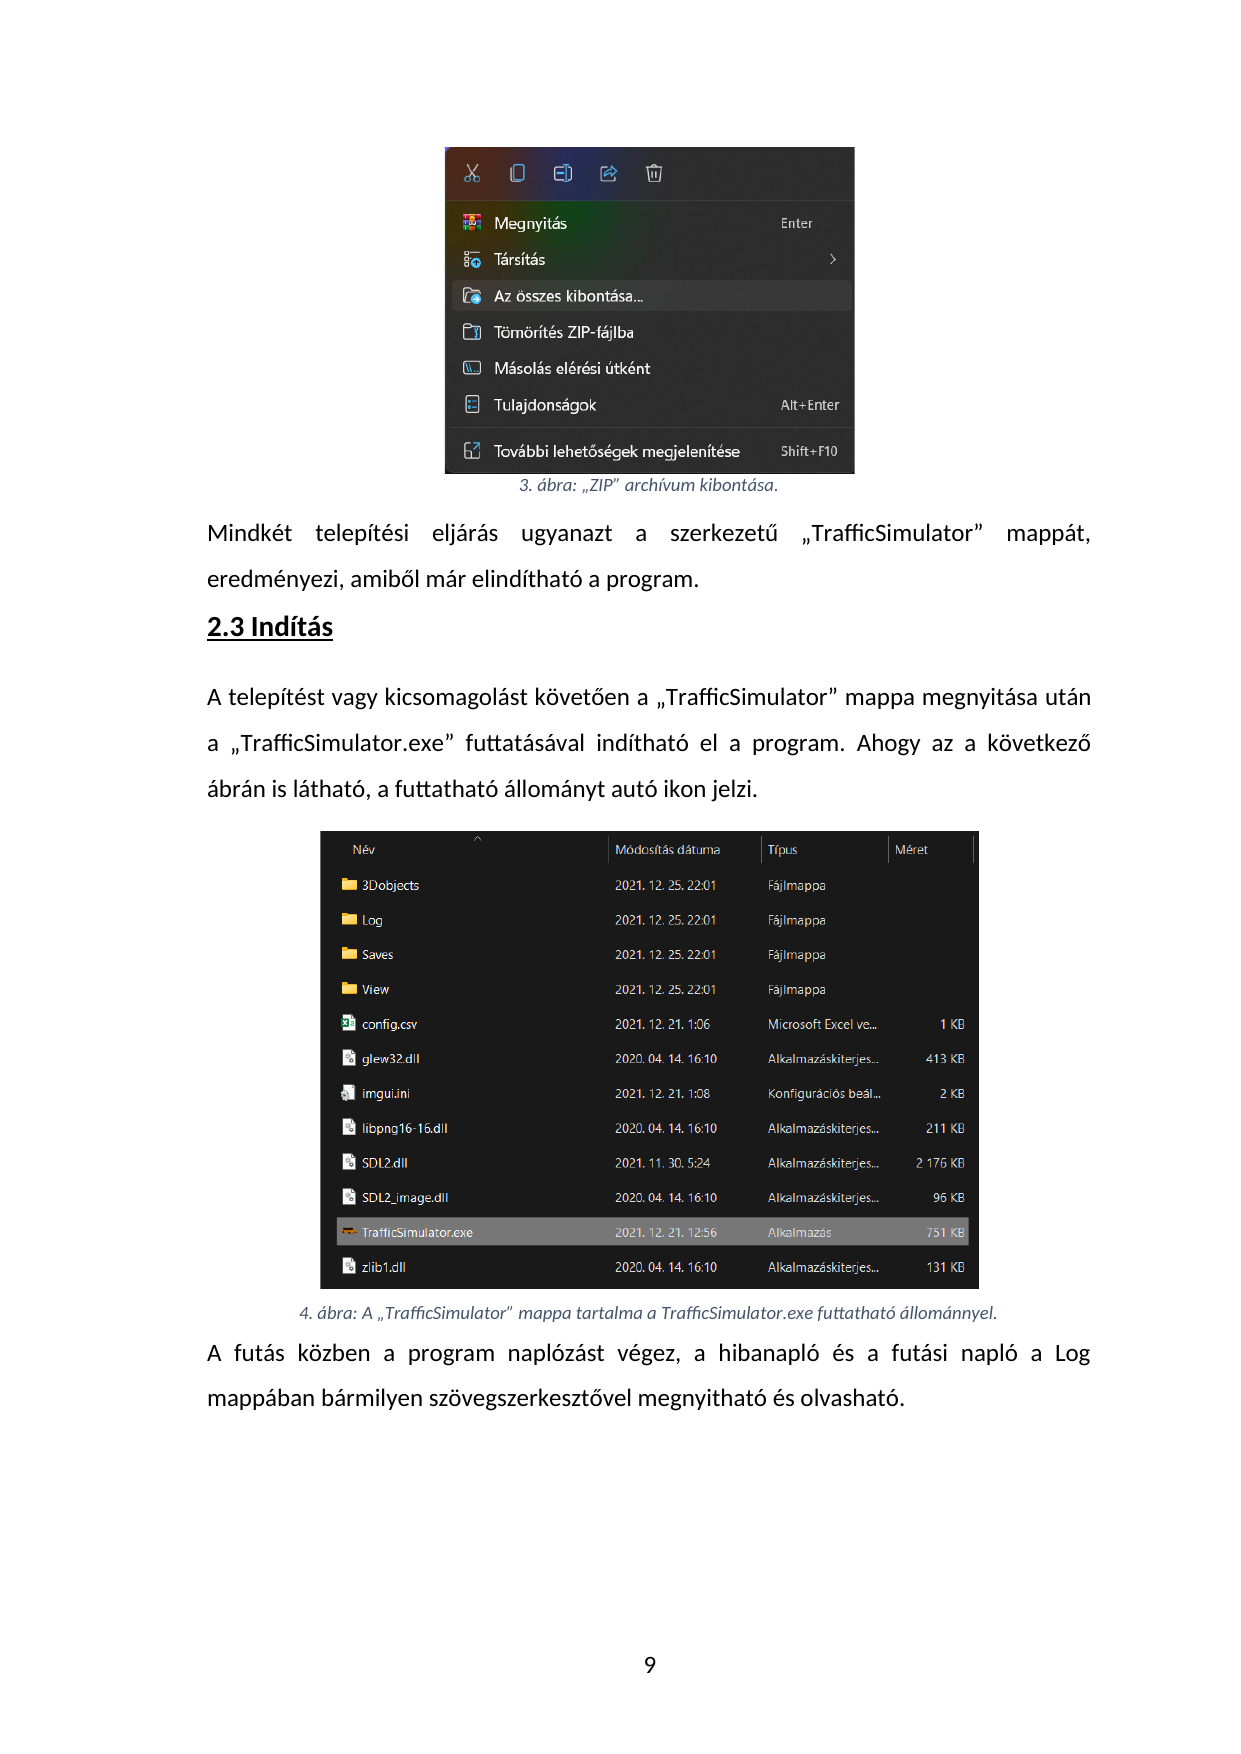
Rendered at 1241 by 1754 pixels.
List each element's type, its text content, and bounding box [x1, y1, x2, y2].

subtitle 2.3 Indítás [207, 608, 1092, 644]
text A telepítést vagy kicsomagolást követően a „TrafficSimulator” mappa megnyitása után a „TrafficSimulator.exe” futtatásával indítható el a program. Ahogy az a következő ábrán is látható, a futtatható állományt autó ikon jelzi. [207, 682, 1092, 803]
picture [444, 147, 855, 474]
picture [320, 831, 979, 1289]
text A futás közben a program naplózást végez, a hibanapló és a futási napló a Log mappában bármilyen szövegszerkesztővel megnyitható és olvasható. [207, 1337, 1092, 1413]
text Mindkét telepítési eljárás ugyanazt a szerkezetű „TrafficSimulator” mappát, eredményezi, amiből már elindítható a program. [207, 517, 1092, 593]
